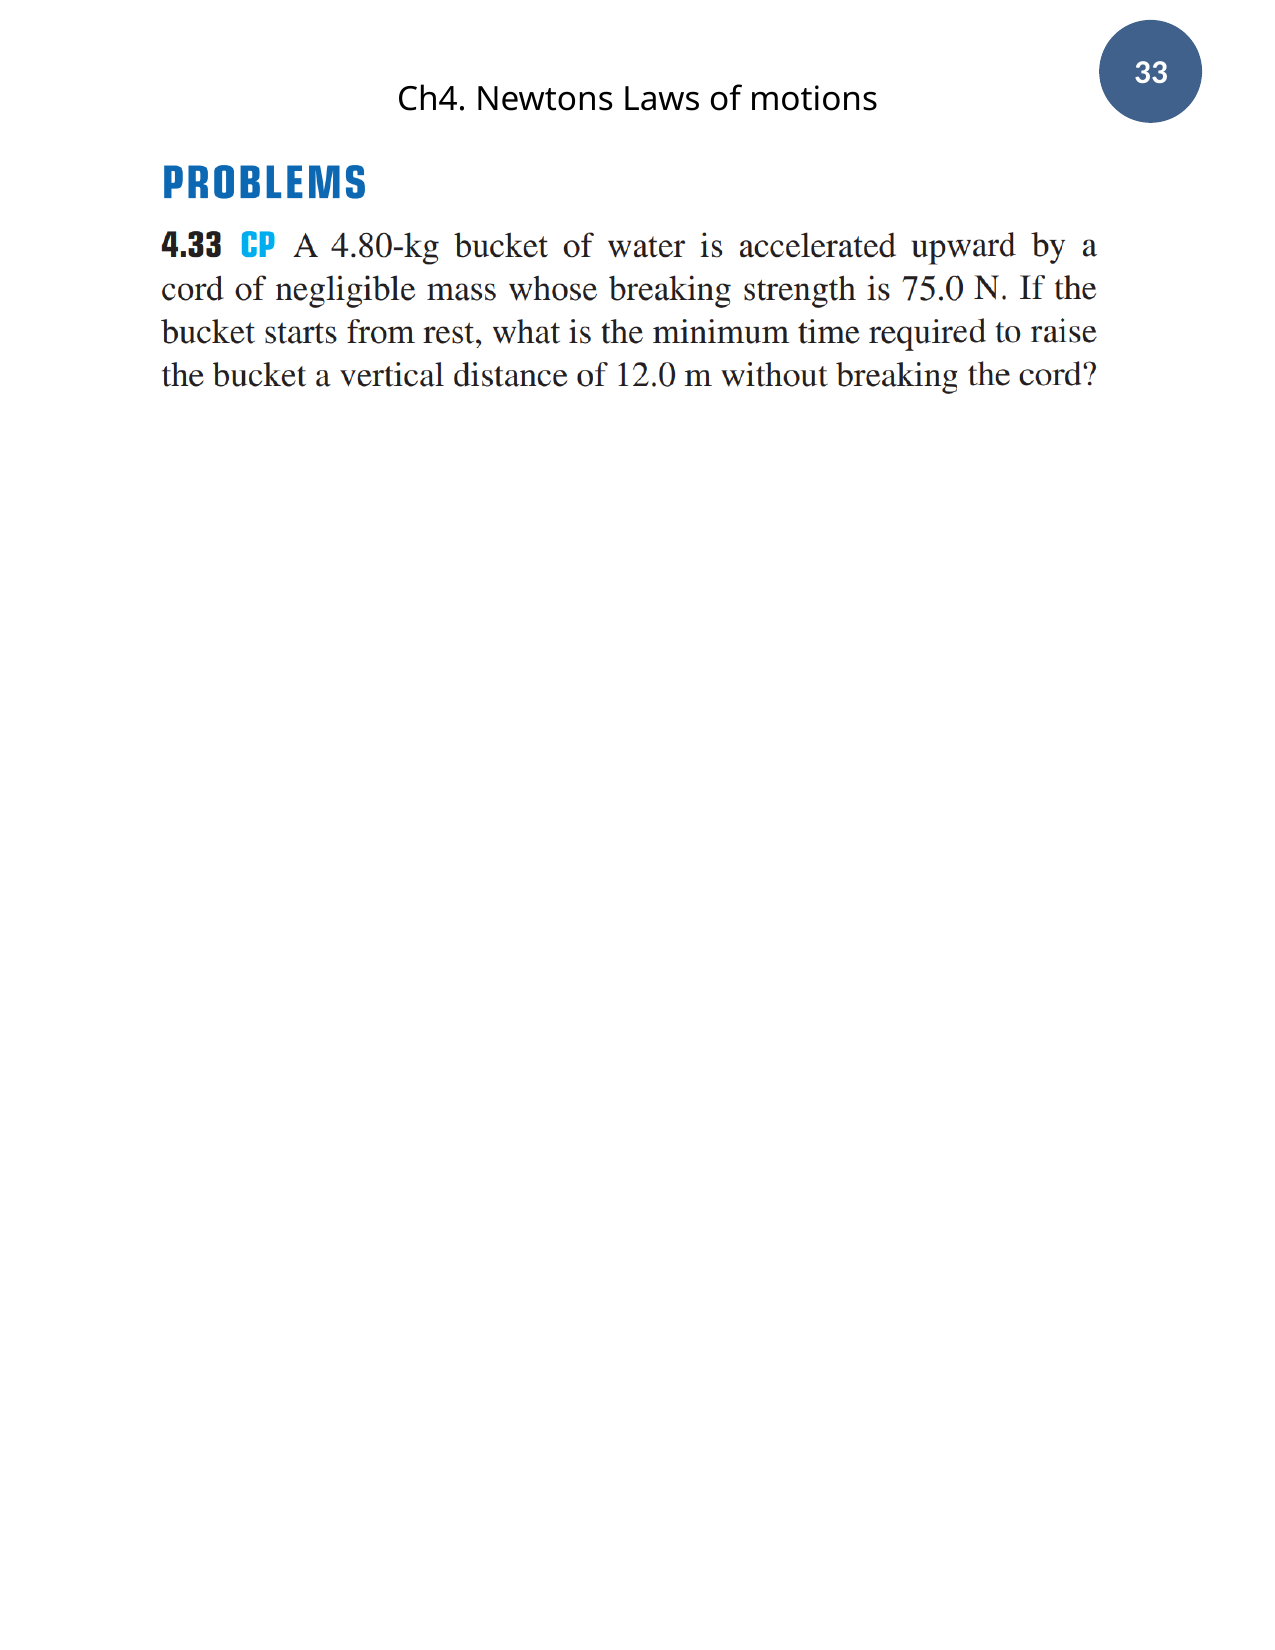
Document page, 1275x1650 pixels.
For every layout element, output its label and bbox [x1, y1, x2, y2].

picture [150, 150, 1125, 399]
